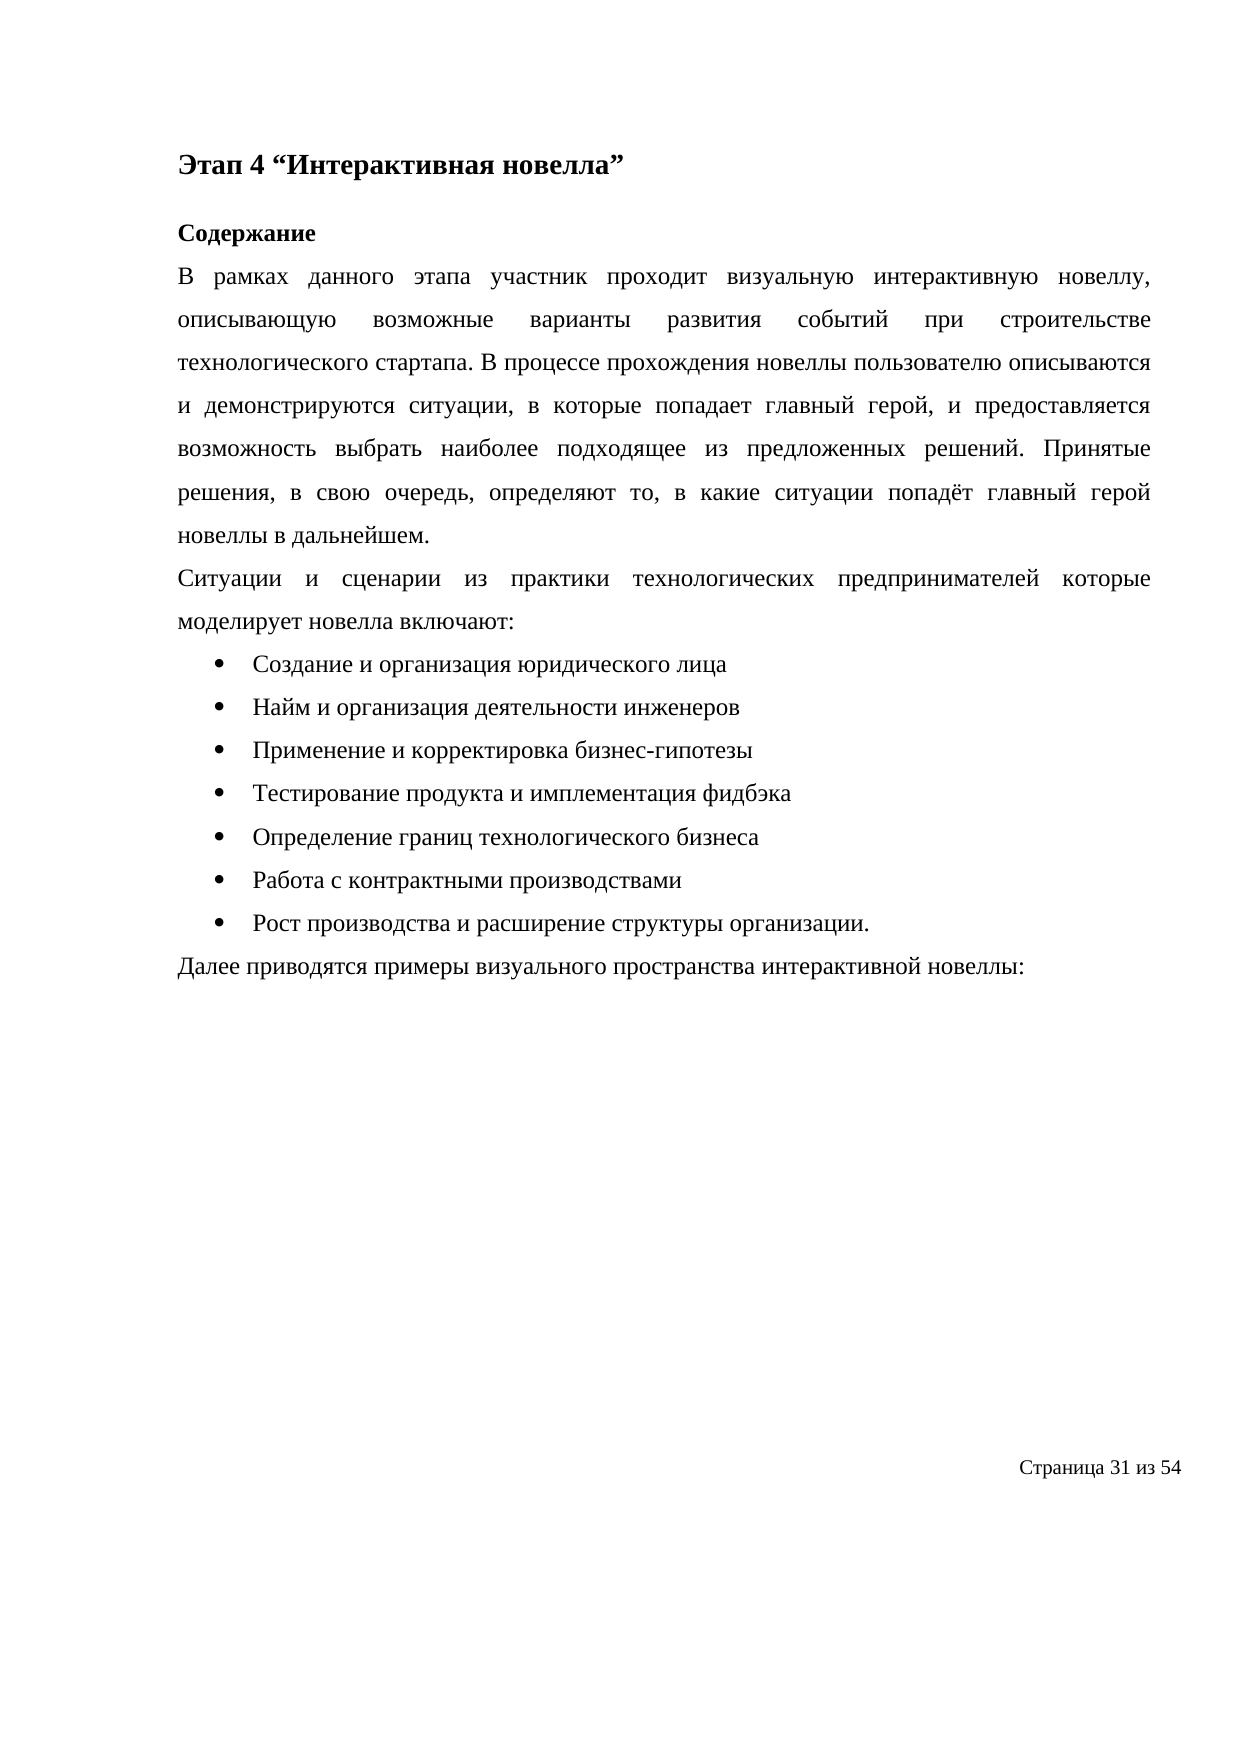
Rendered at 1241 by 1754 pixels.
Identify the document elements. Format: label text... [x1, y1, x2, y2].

list Тестирование продукта и имплементация фидбэка [215, 778, 1152, 807]
list Определение границ технологического бизнеса [215, 822, 1152, 850]
list Создание и организация юридического лица [215, 649, 1152, 678]
text Ситуации и сценарии из практики технологических предпринимателей которые моделирует новелла включают: [177, 563, 1152, 635]
list Найм и организация деятельности инженеров [215, 692, 1152, 721]
subtitle Этап 4 “Интерактивная новелла” [177, 147, 1152, 181]
text В рамках данного этапа участник проходит визуальную интерактивную новеллу, описывающую возможные варианты развития событий при строительстве технологического стартапа. В процессе прохождения новеллы пользователю описываются и демонстрируются ситуации, в которые попадает главный герой, и предоставляется возможность выбрать наиболее подходящее из предложенных решений. Принятые решения, в свою очередь, определяют то, в какие ситуации попадёт главный герой новеллы в дальнейшем. [177, 261, 1152, 548]
list Работа с контрактными производствами [215, 865, 1152, 893]
list Рост производства и расширение структуры организации. [215, 908, 1152, 937]
text Содержание [177, 218, 1152, 247]
list Применение и корректировка бизнес-гипотезы [215, 735, 1152, 764]
text Далее приводятся примеры визуального пространства интерактивной новеллы: [177, 951, 1152, 980]
